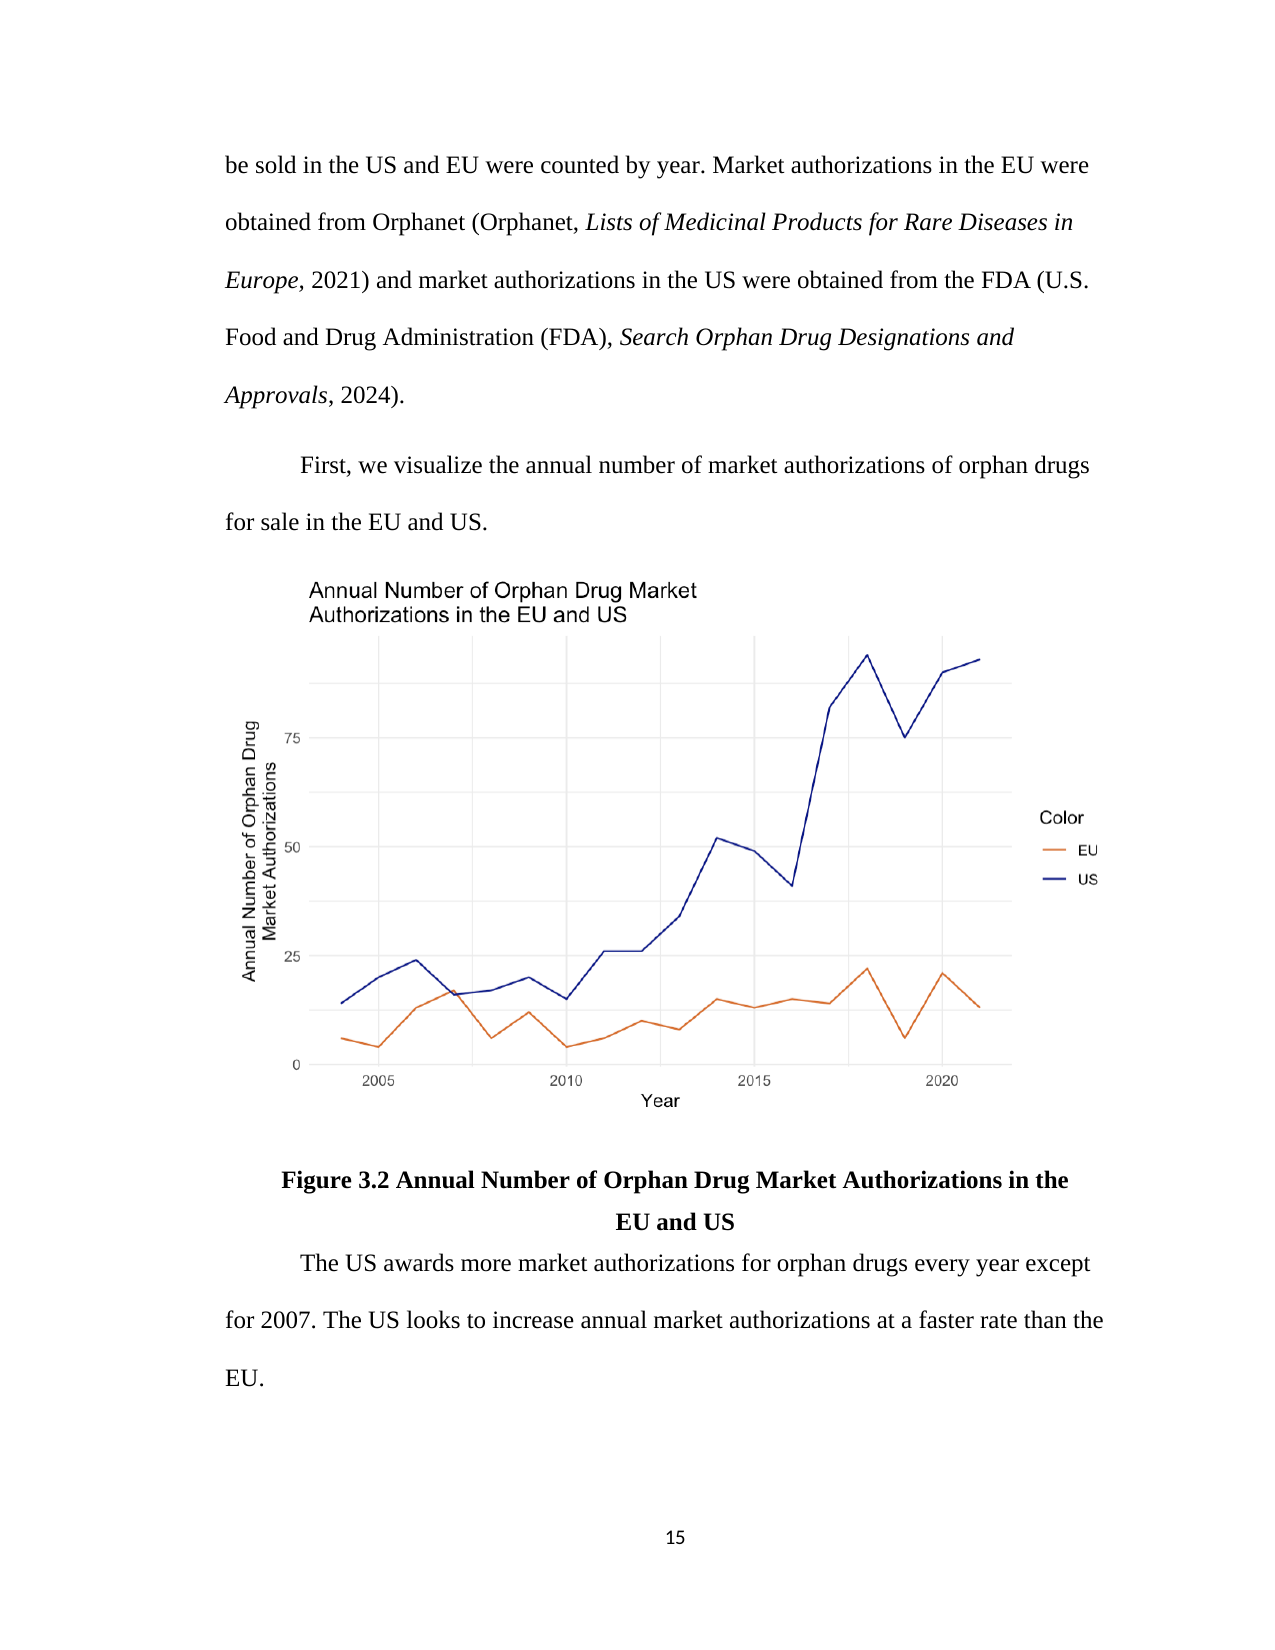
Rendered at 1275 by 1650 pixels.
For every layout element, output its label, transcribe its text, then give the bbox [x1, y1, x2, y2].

text EU and US [225, 1207, 1125, 1235]
picture [225, 561, 1125, 1128]
text Figure 3.2 Annual Number of Orphan Drug Market Authorizations in the [225, 1165, 1125, 1194]
text The US awards more market authorizations for orphan drugs every year except for 2007. The US looks to increase annual market authorizations at a faster rate than the EU. [225, 1248, 1125, 1392]
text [225, 150, 1125, 409]
text First, we visualize the annual number of market authorizations of orphan drugs for sale in the EU and US. [225, 450, 1125, 561]
